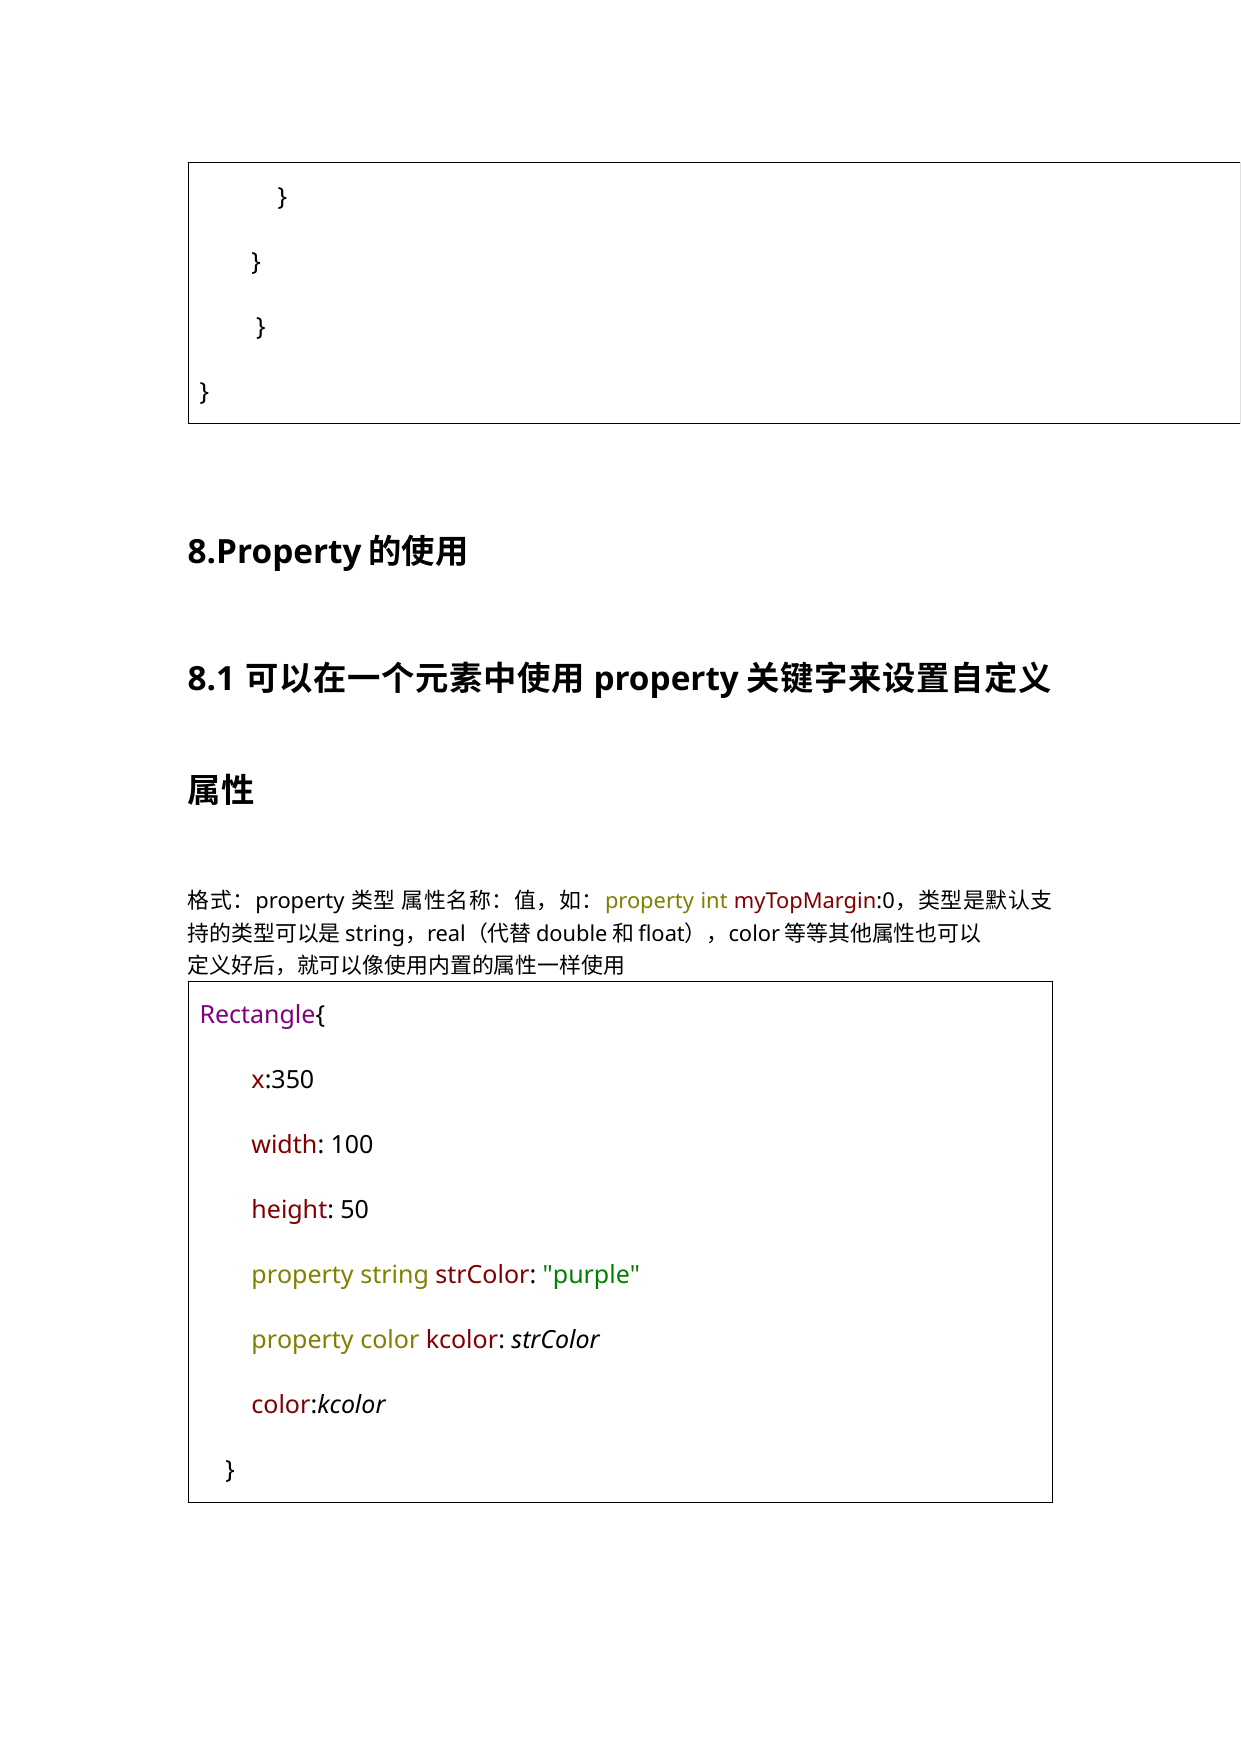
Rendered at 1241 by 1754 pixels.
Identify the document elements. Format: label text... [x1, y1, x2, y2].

subtitle 8.1 可以在一个元素中使用property关键字来设置自定义属性 [187, 643, 1053, 821]
subtitle 8.Property的使用 [187, 516, 1053, 581]
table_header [189, 163, 1240, 423]
text 格式：property 类型 属性名称：值，如：property int myTopMargin:0，类型是默认支持的类型可以是string，real（代替double和float），color等等其他属性也可以 [187, 883, 1053, 948]
text 定义好后，就可以像使用内置的属性一样使用 [187, 948, 1053, 981]
table_header Rectangle{ x:350 width: 100 height: 50 property string strColor: "purple" property color kcolor: strColor color:kcolor } [189, 982, 1052, 1502]
